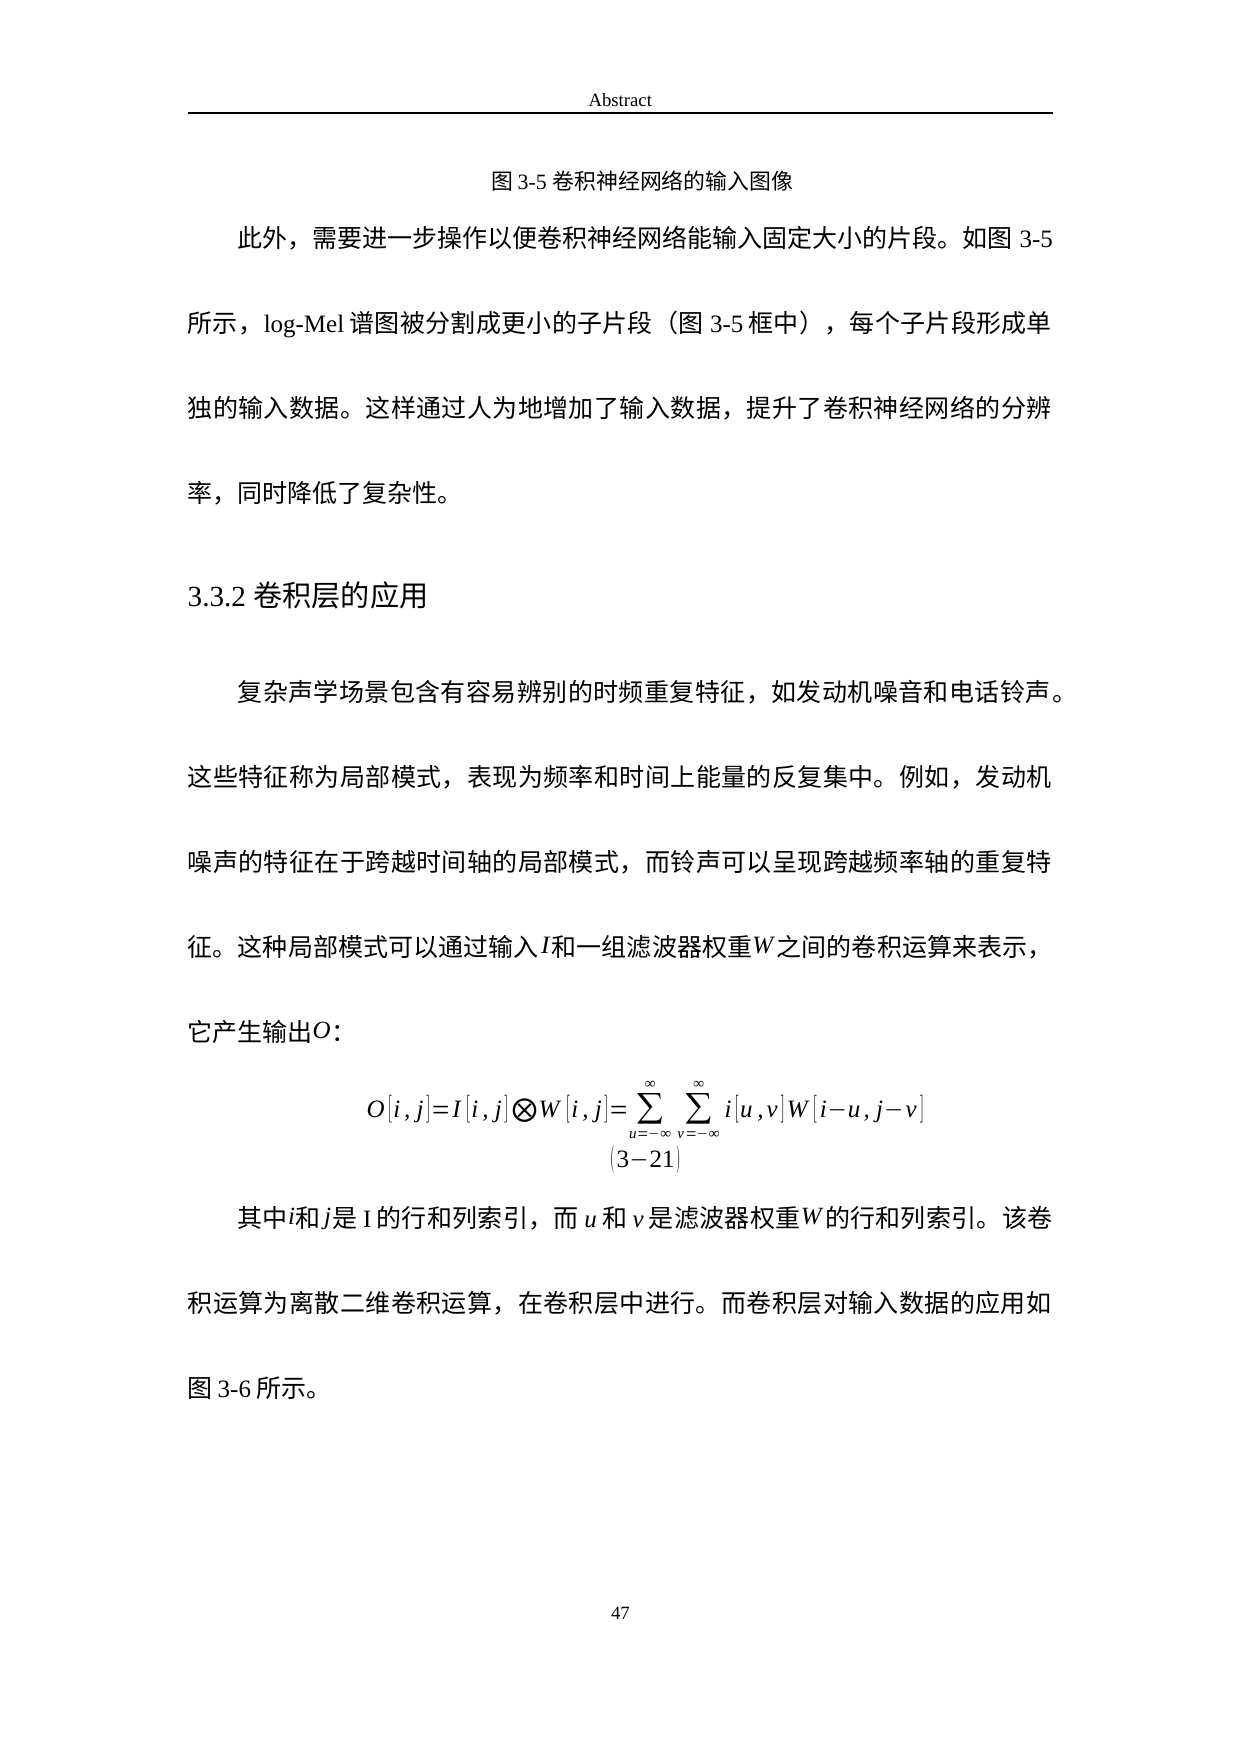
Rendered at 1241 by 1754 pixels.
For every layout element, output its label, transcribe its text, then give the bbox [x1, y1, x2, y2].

text 此外，需要进一步操作以便卷积神经网络能输入固定大小的片段。如图3-5所示，log-Mel谱图被分割成更小的子片段（图3-5框中），每个子片段形成单独的输入数据。这样通过人为地增加了输入数据，提升了卷积神经网络的分辨率，同时降低了复杂性。 [187, 203, 1053, 526]
text 其中和是I的行和列索引，而u和v是滤波器权重的行和列索引。该卷积运算为离散二维卷积运算，在卷积层中进行。而卷积层对输入数据的应用如图3-6所示。 [187, 1183, 1053, 1420]
subtitle 图3-5 卷积神经网络的输入图像 [187, 163, 1053, 197]
subtitle 3.3.2 卷积层的应用 [187, 560, 1053, 628]
text 复杂声学场景包含有容易辨别的时频重复特征，如发动机噪音和电话铃声。这些特征称为局部模式，表现为频率和时间上能量的反复集中。例如，发动机噪声的特征在于跨越时间轴的局部模式，而铃声可以呈现跨越频率轴的重复特征。这种局部模式可以通过输入和一组滤波器权重之间的卷积运算来表示，它产生输出： [187, 657, 1053, 1064]
